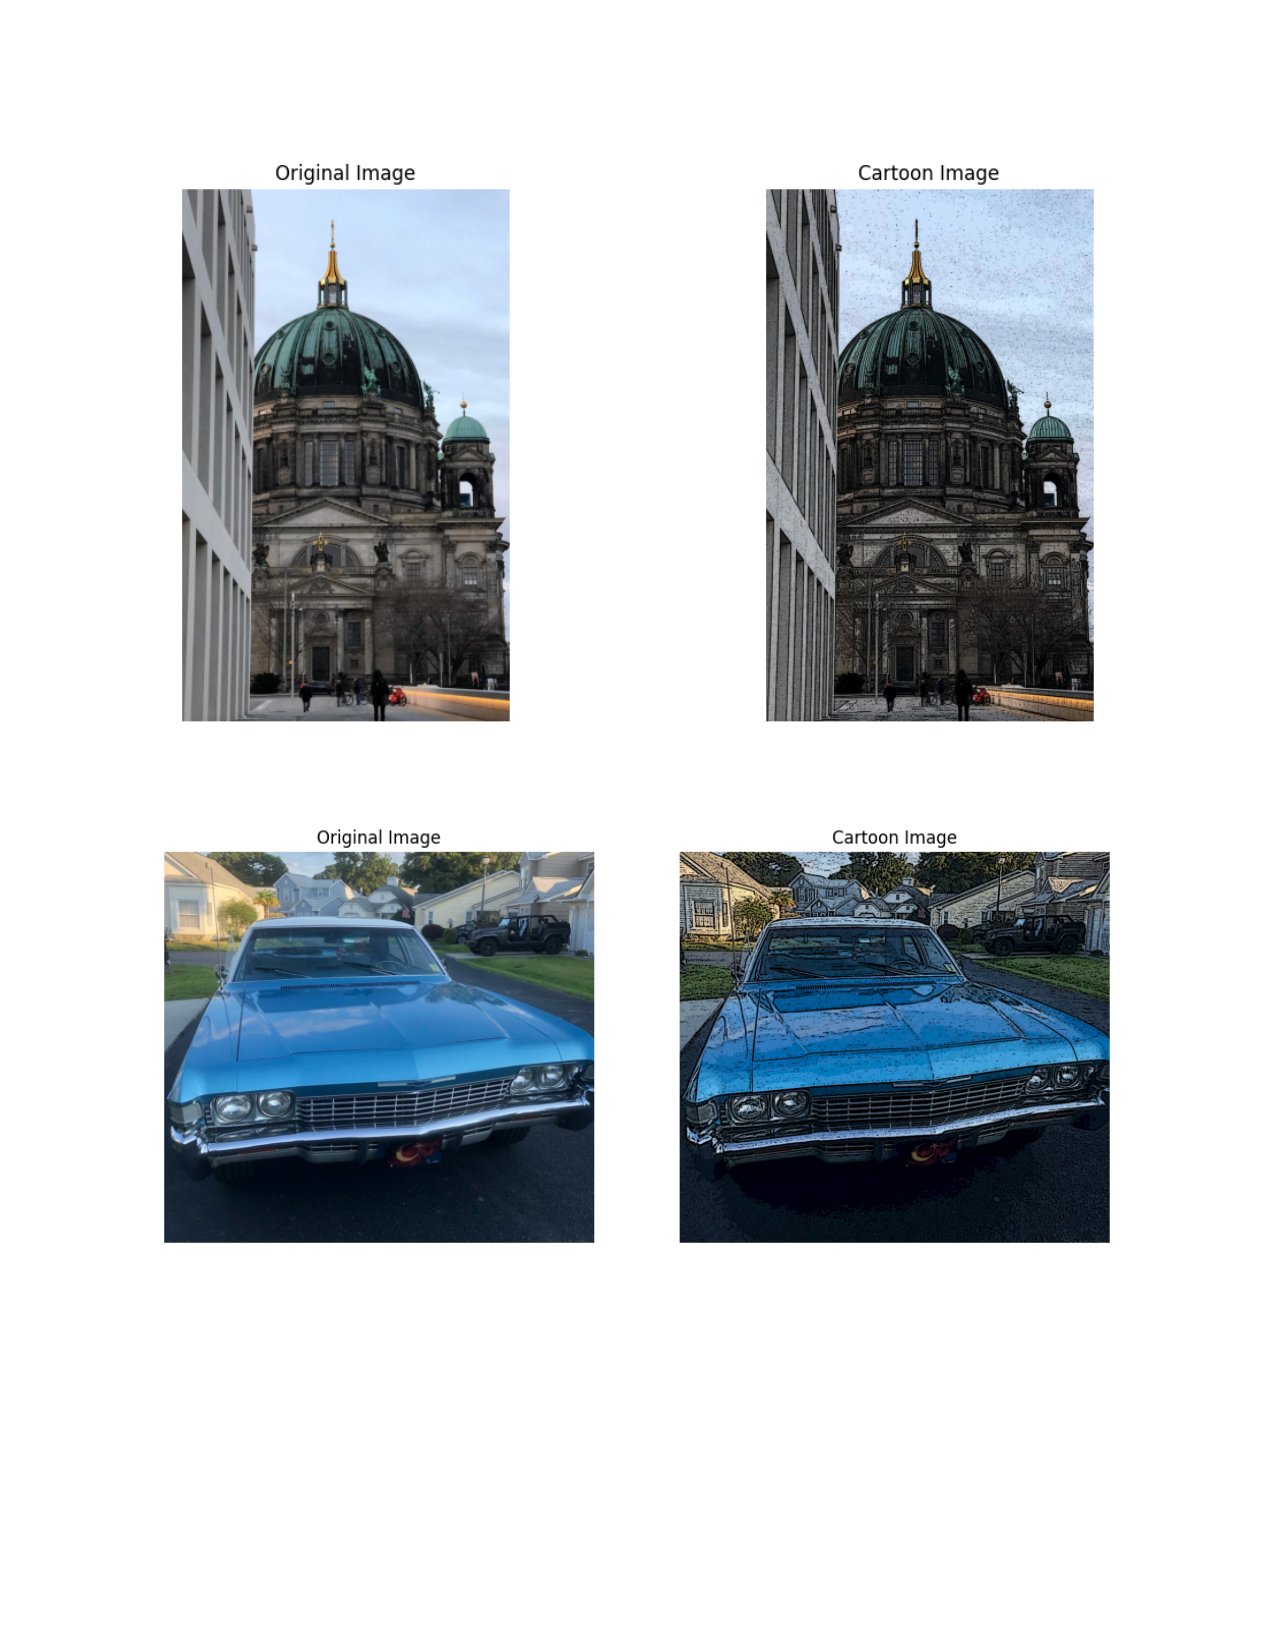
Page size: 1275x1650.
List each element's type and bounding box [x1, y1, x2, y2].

picture [150, 150, 1125, 741]
picture [150, 806, 1125, 1255]
